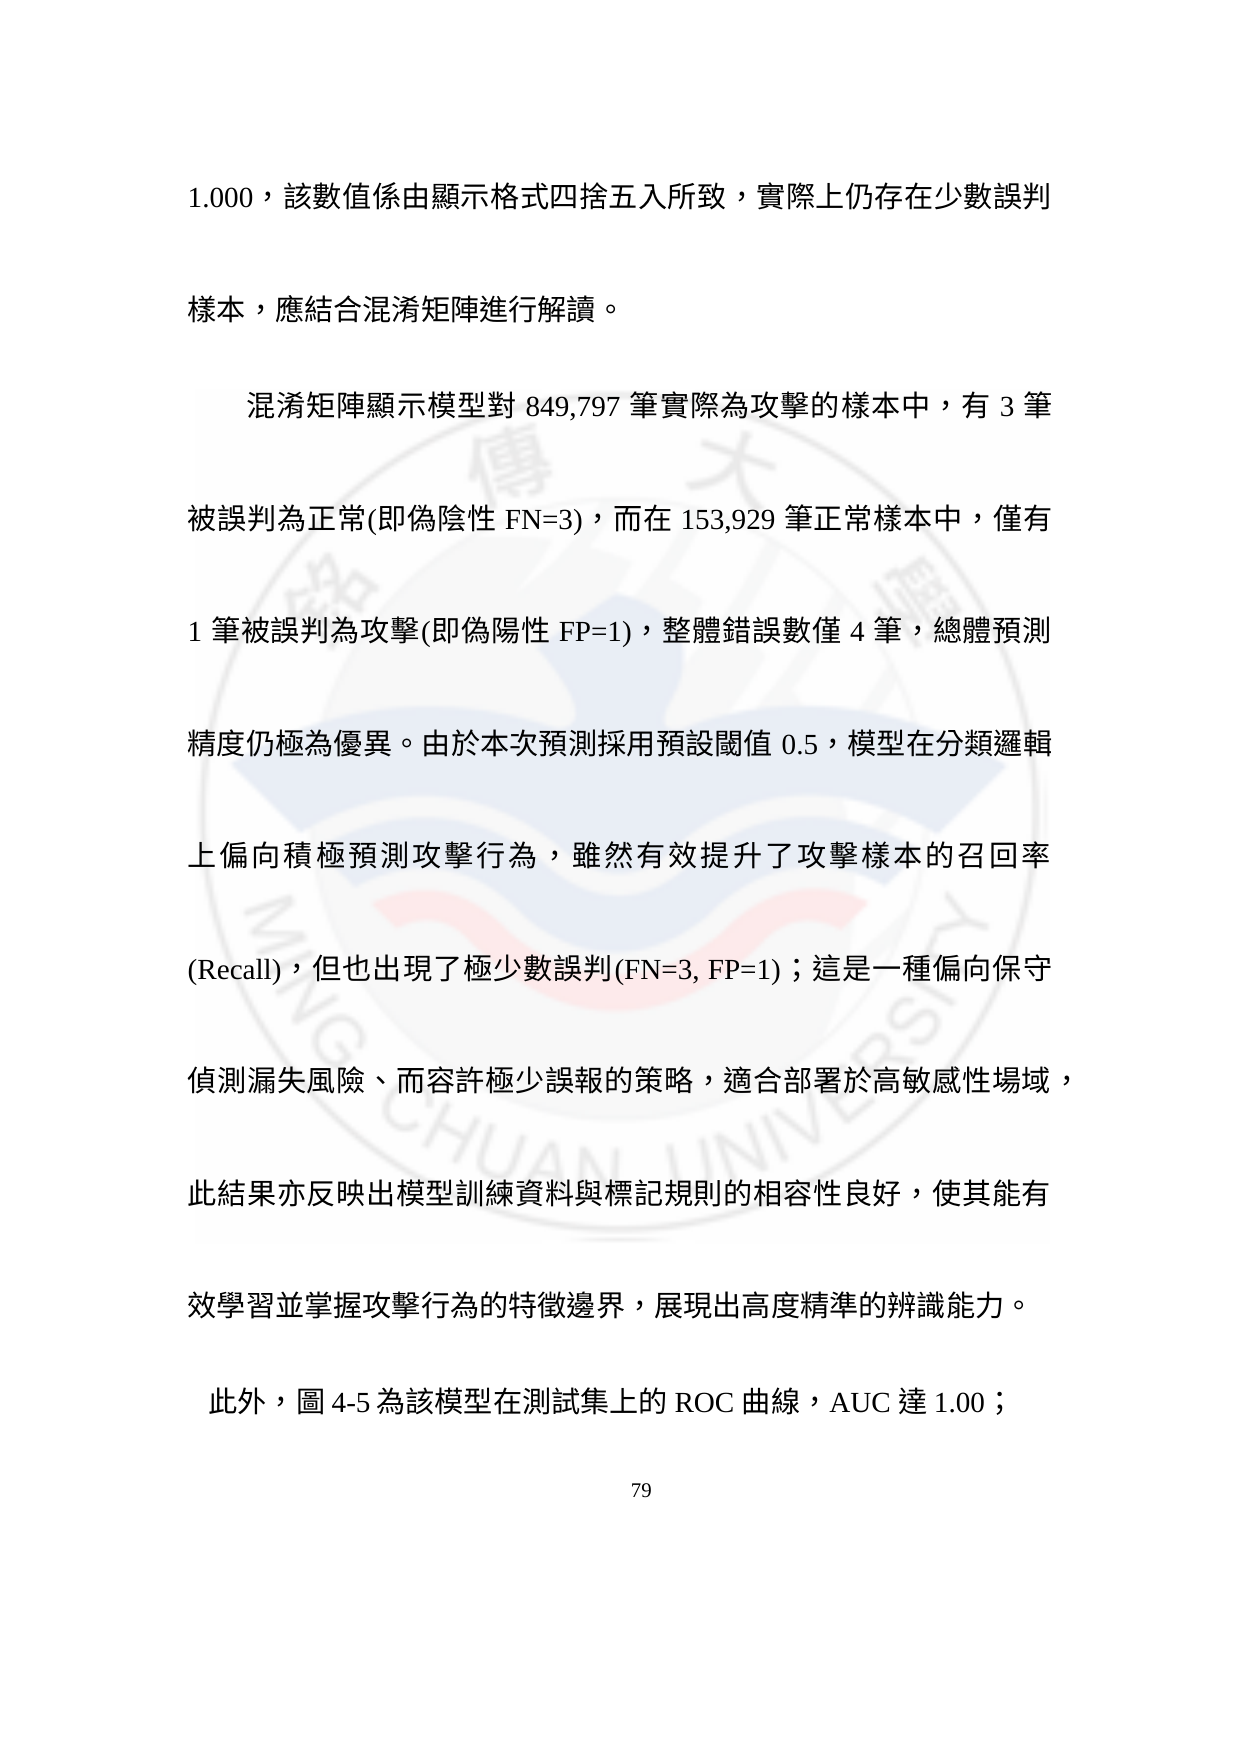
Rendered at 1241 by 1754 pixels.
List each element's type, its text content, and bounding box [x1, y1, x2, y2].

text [187, 158, 1053, 345]
text 混淆矩陣顯示模型對 849,797 筆實際為攻擊的樣本中，有 3 筆被誤判為正常(即偽陰性 FN=3)，而在 153,929 筆正常樣本中，僅有 1 筆被誤判為攻擊(即偽陽性 FP=1)，整體錯誤數僅 4 筆，總體預測精度仍極為優異。由於本次預測採用預設閾值 0.5，模型在分類邏輯上偏向積極預測攻擊行為，雖然有效提升了攻擊樣本的召回率(Recall)，但也出現了極少數誤判(FN=3, FP=1)；這是一種偏向保守偵測漏失風險、而容許極少誤報的策略，適合部署於高敏感性場域，此結果亦反映出模型訓練資料與標記規則的相容性良好，使其能有效學習並掌握攻擊行為的特徵邊界，展現出高度精準的辨識能力。 [187, 366, 1053, 1341]
text 此外，圖 4-5為該模型在測試集上的 ROC 曲線，AUC 達 1.00； [187, 1362, 1053, 1437]
